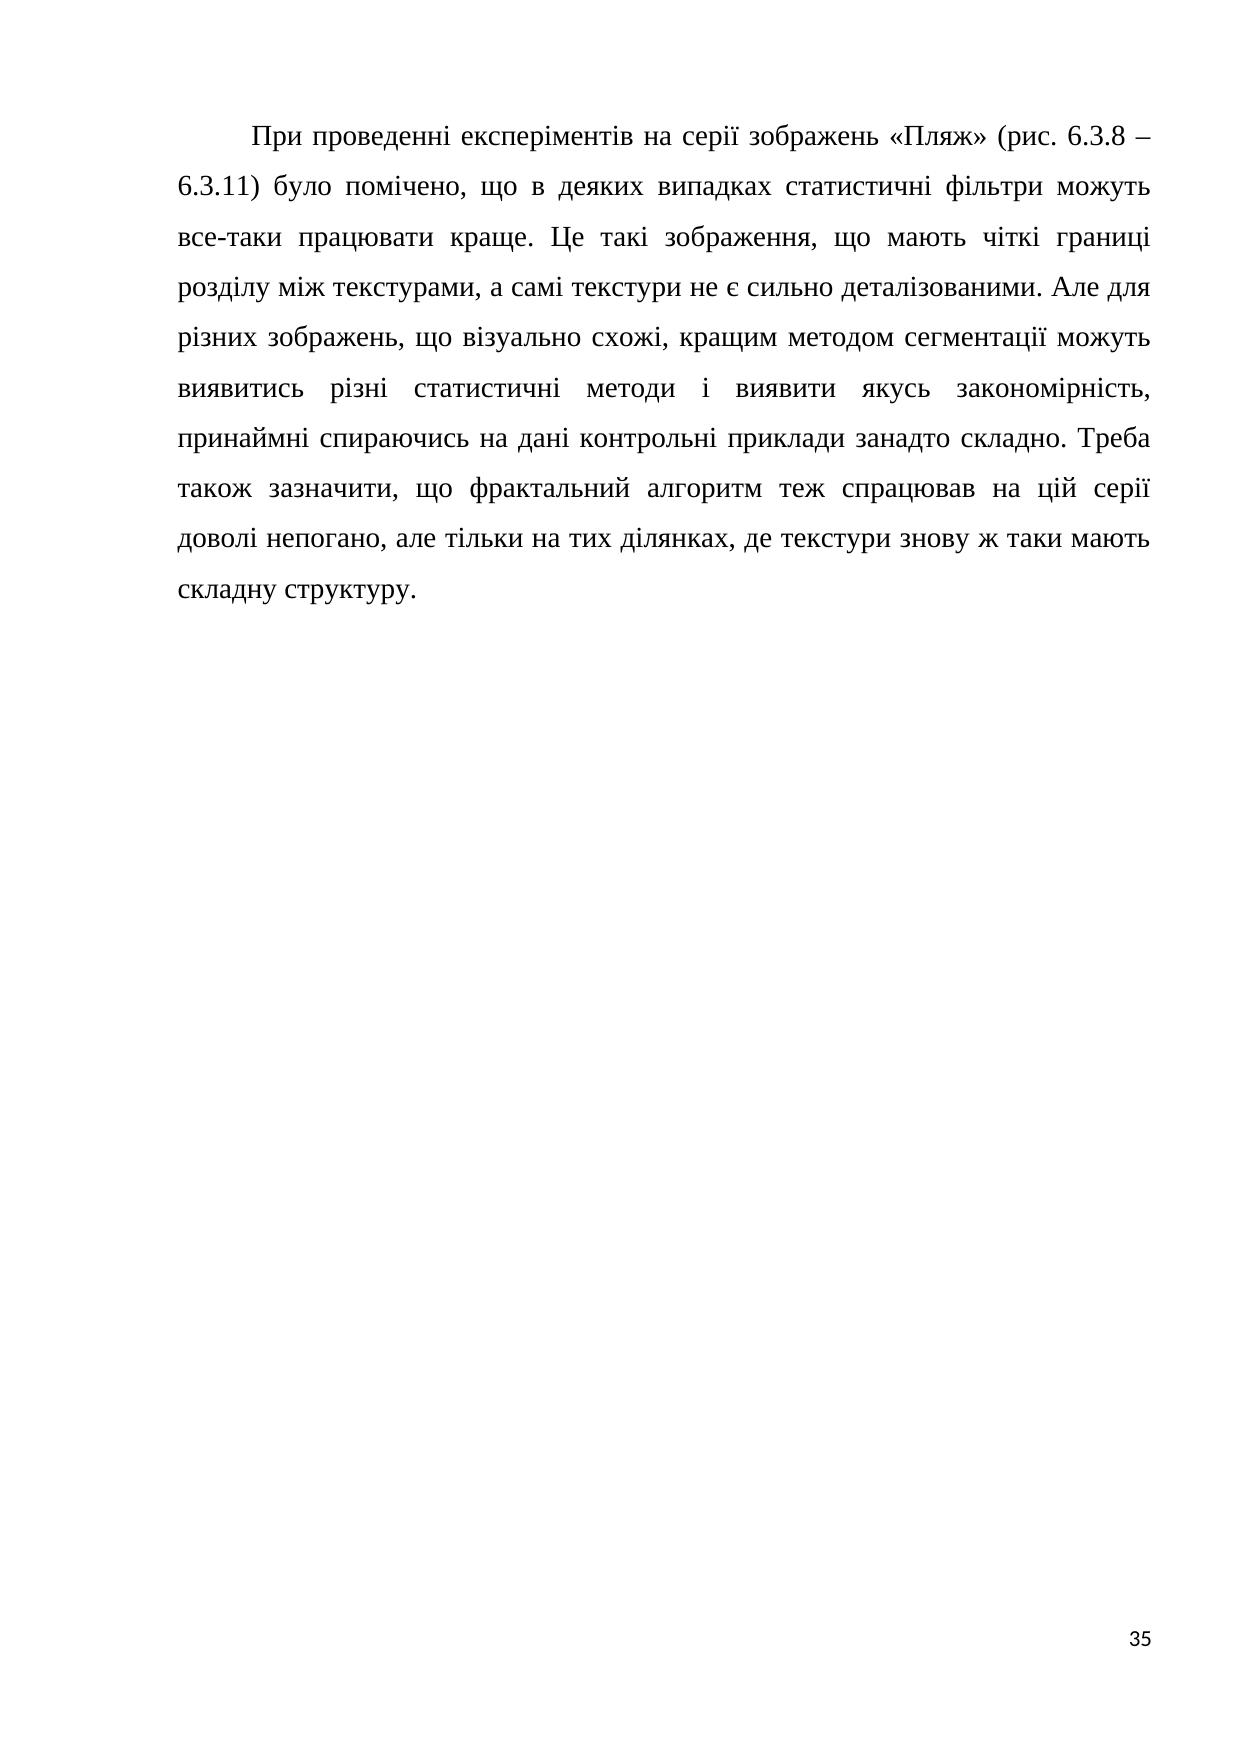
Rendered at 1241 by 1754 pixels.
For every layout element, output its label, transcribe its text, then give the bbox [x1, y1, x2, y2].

text При проведенні експеріментів на серії зображень «Пляж» (рис. 6.3.8 – 6.3.11) було помічено, що в деяких випадках статистичні фільтри можуть все-таки працювати краще. Це такі зображення, що мають чіткі границі розділу між текстурами, а самі текстури не є сильно деталізованими. Але для різних зображень, що візуально схожі, кращим методом сегментації можуть виявитись різні статистичні методи і виявити якусь закономірність, принаймні спираючись на дані контрольні приклади занадто складно. Треба також зазначити, що фрактальний алгоритм теж спрацював на цій серії доволі непогано, але тільки на тих ділянках, де текстури знову ж таки мають складну структуру. [177, 118, 1152, 604]
